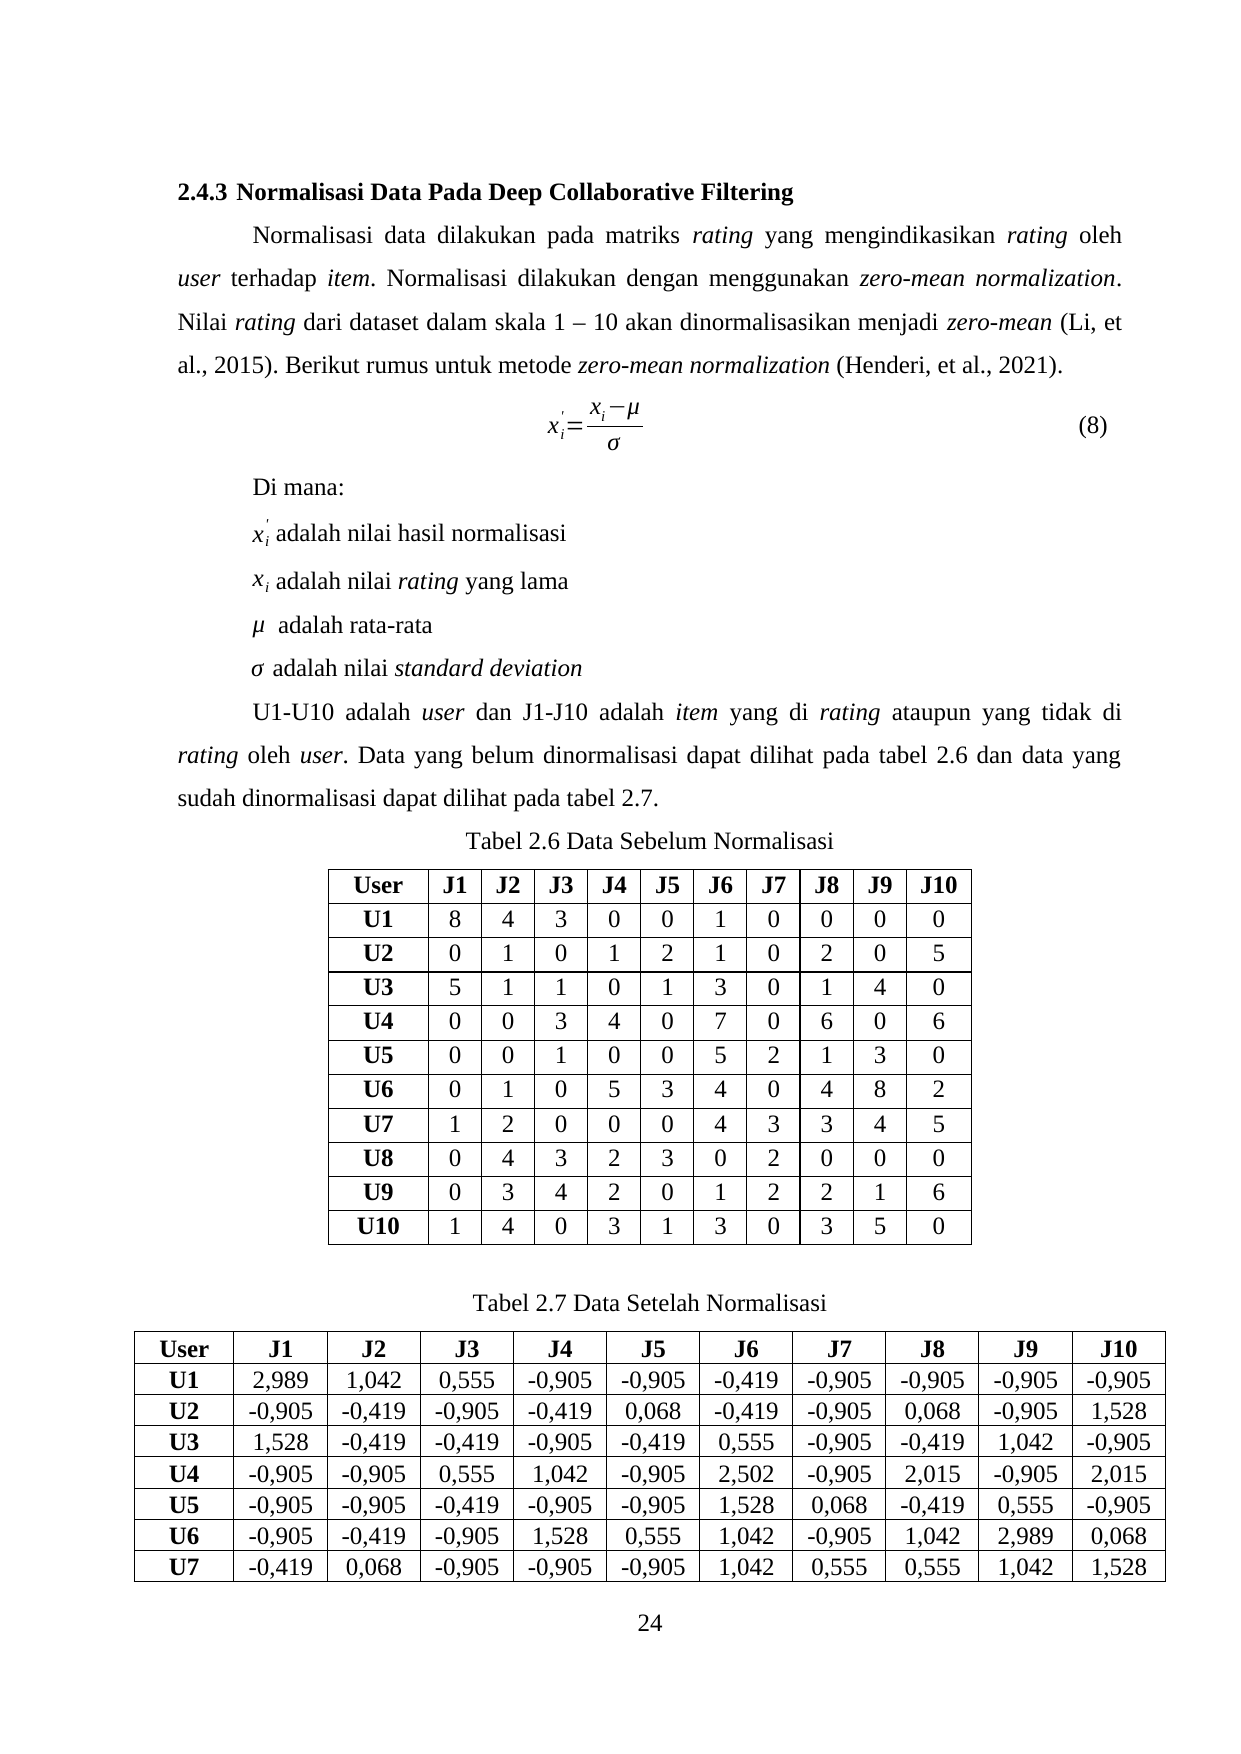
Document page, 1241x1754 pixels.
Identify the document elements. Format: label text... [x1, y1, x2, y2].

table_cell 1 [854, 1177, 906, 1210]
table_cell 0 [907, 1041, 971, 1073]
table_cell 2,989 [234, 1364, 327, 1394]
table_cell 3 [801, 1211, 853, 1244]
table_cell 3 [747, 1109, 799, 1142]
table_cell 3 [694, 973, 746, 1005]
table_cell -0,905 [607, 1489, 699, 1519]
table_cell 0 [588, 1109, 640, 1142]
table_cell 1,042 [886, 1520, 978, 1550]
table_cell 1,042 [700, 1520, 792, 1550]
table_cell 4 [482, 1211, 534, 1244]
table_header J9 [979, 1332, 1072, 1362]
table_cell 1 [429, 1211, 481, 1244]
table_cell -0,905 [979, 1395, 1072, 1425]
text adalah nilai hasil normalisasi [251, 515, 1122, 550]
table_cell -0,905 [421, 1520, 513, 1550]
table_cell 1,042 [700, 1551, 792, 1581]
table_cell 1,042 [328, 1364, 420, 1394]
table_cell -0,905 [514, 1551, 606, 1581]
table_cell 1 [482, 1075, 534, 1108]
table_cell -0,905 [234, 1520, 327, 1550]
table_header J7 [747, 870, 799, 903]
table_cell 2 [801, 938, 853, 971]
table_cell -0,905 [514, 1489, 606, 1519]
table_cell -0,419 [700, 1395, 792, 1425]
table_cell 0 [641, 1177, 693, 1210]
table_cell 2 [801, 1177, 853, 1210]
table_cell 4 [482, 904, 534, 937]
table_header User [329, 870, 428, 903]
table_cell -0,419 [328, 1520, 420, 1550]
table_header J6 [700, 1332, 792, 1362]
table_cell U5 [329, 1041, 428, 1073]
table_cell 0 [907, 1211, 971, 1244]
table_cell 4 [694, 1075, 746, 1108]
table_header J9 [854, 870, 906, 903]
table_cell 0 [747, 1006, 799, 1039]
table_header J2 [328, 1332, 420, 1362]
text Tabel 2.6 Data Sebelum Normalisasi [177, 826, 1122, 855]
table_cell 2,015 [1073, 1457, 1165, 1487]
table_cell 0 [535, 1075, 587, 1108]
table_cell 2 [747, 1177, 799, 1210]
table_cell 0,555 [979, 1489, 1072, 1519]
table_cell 3 [641, 1075, 693, 1108]
table_cell 4 [588, 1006, 640, 1039]
table_cell U3 [329, 973, 428, 1005]
table_header J3 [535, 870, 587, 903]
table_header J8 [886, 1332, 978, 1362]
table_cell 0 [429, 938, 481, 971]
table_cell 1 [694, 1177, 746, 1210]
table_cell -0,905 [234, 1489, 327, 1519]
table_cell -0,905 [421, 1395, 513, 1425]
table_header J1 [429, 870, 481, 903]
table_cell 2 [641, 938, 693, 971]
table_cell 3 [535, 904, 587, 937]
table_cell U1 [135, 1364, 233, 1394]
table_cell 0,068 [886, 1395, 978, 1425]
table_cell 0 [747, 1211, 799, 1244]
table_cell 3 [588, 1211, 640, 1244]
table_cell -0,905 [793, 1457, 885, 1487]
table_cell -0,419 [886, 1426, 978, 1456]
subtitle Normalisasi Data Pada Deep Collaborative Filtering [177, 177, 1122, 206]
table_cell 0,555 [421, 1364, 513, 1394]
table_cell 6 [907, 1177, 971, 1210]
table_cell -0,905 [793, 1520, 885, 1550]
table_cell 0 [482, 1041, 534, 1073]
table_cell 2,502 [700, 1457, 792, 1487]
table_cell U10 [329, 1211, 428, 1244]
table_cell 0 [747, 904, 799, 937]
table_cell -0,905 [607, 1457, 699, 1487]
table_cell -0,905 [1073, 1489, 1165, 1519]
text U1-U10 adalah user dan J1-J10 adalah item yang di rating ataupun yang tidak di rating oleh user. Data yang belum dinormalisasi dapat dilihat pada tabel 2.6 dan data yang sudah dinormalisasi dapat dilihat pada tabel 2.7. [177, 697, 1122, 812]
table_cell U7 [135, 1551, 233, 1581]
table_header J3 [421, 1332, 513, 1362]
table_cell 0,068 [328, 1551, 420, 1581]
table_cell 3 [641, 1143, 693, 1176]
table_cell 7 [694, 1006, 746, 1039]
table_cell -0,419 [421, 1489, 513, 1519]
table_cell 6 [907, 1006, 971, 1039]
table_cell 3 [535, 1143, 587, 1176]
table_cell 4 [535, 1177, 587, 1210]
table_cell 0 [907, 904, 971, 937]
table_cell 0 [429, 1006, 481, 1039]
table_cell 0 [429, 1143, 481, 1176]
text adalah nilai standard deviation [251, 653, 1122, 682]
table_cell 1 [482, 973, 534, 1005]
table_cell -0,905 [514, 1426, 606, 1456]
table_cell -0,905 [979, 1457, 1072, 1487]
table_cell 0 [641, 1041, 693, 1073]
table_cell 0 [747, 1075, 799, 1108]
table_cell 4 [482, 1143, 534, 1176]
table_cell -0,905 [328, 1489, 420, 1519]
text Di mana: [177, 472, 1122, 501]
table_cell 1 [694, 904, 746, 937]
table_header J8 [801, 870, 853, 903]
table_cell -0,419 [886, 1489, 978, 1519]
table_cell 0 [588, 904, 640, 937]
table_cell -0,905 [514, 1364, 606, 1394]
table_cell 5 [588, 1075, 640, 1108]
table_cell 2 [482, 1109, 534, 1142]
table_cell -0,905 [234, 1395, 327, 1425]
table_cell 1,528 [514, 1520, 606, 1550]
table_cell 1 [482, 938, 534, 971]
table_cell -0,905 [793, 1395, 885, 1425]
table_cell U5 [135, 1489, 233, 1519]
table_cell 2,989 [979, 1520, 1072, 1550]
table_cell 4 [854, 1109, 906, 1142]
table_cell 0 [747, 938, 799, 971]
table_cell 1 [801, 1041, 853, 1073]
table_cell 0 [747, 973, 799, 1005]
table_cell 0,555 [421, 1457, 513, 1487]
table_cell 2,015 [886, 1457, 978, 1487]
table_cell 2 [747, 1143, 799, 1176]
table_cell 5 [907, 938, 971, 971]
table_cell U1 [329, 904, 428, 937]
table_cell U3 [135, 1426, 233, 1456]
table_cell 2 [588, 1143, 640, 1176]
text Normalisasi data dilakukan pada matriks rating yang mengindikasikan rating oleh user terhadap item. Normalisasi dilakukan dengan menggunakan zero-mean normalization. Nilai rating dari dataset dalam skala 1 – 10 akan dinormalisasikan menjadi zero-mean . Berikut rumus untuk metode zero-mean normalization . [177, 220, 1122, 378]
table_cell 4 [801, 1075, 853, 1108]
text (8) [177, 393, 1122, 456]
table_cell 0 [641, 904, 693, 937]
table_cell 0 [907, 1143, 971, 1176]
table_cell 0,555 [607, 1520, 699, 1550]
table_cell -0,905 [234, 1457, 327, 1487]
table_cell 0 [641, 1109, 693, 1142]
table_cell 1,528 [1073, 1395, 1165, 1425]
table_cell 5 [854, 1211, 906, 1244]
table_cell -0,905 [328, 1457, 420, 1487]
table_cell U6 [329, 1075, 428, 1108]
table_header J10 [1073, 1332, 1165, 1362]
table_header J1 [234, 1332, 327, 1362]
table_header J4 [588, 870, 640, 903]
table_cell 5 [429, 973, 481, 1005]
table_cell -0,905 [1073, 1426, 1165, 1456]
table_cell -0,905 [421, 1551, 513, 1581]
table_header J10 [907, 870, 971, 903]
table_cell 5 [694, 1041, 746, 1073]
table_cell 1,528 [1073, 1551, 1165, 1581]
table_cell 0 [801, 904, 853, 937]
table_cell -0,905 [1073, 1364, 1165, 1394]
table_cell -0,419 [328, 1426, 420, 1456]
table_cell 1,042 [514, 1457, 606, 1487]
table_cell U4 [329, 1006, 428, 1039]
table_cell 0,555 [793, 1551, 885, 1581]
table_cell 1,042 [979, 1551, 1072, 1581]
table_cell 3 [694, 1211, 746, 1244]
table_header J7 [793, 1332, 885, 1362]
table_cell 8 [854, 1075, 906, 1108]
table_cell 4 [854, 973, 906, 1005]
table_cell 1,042 [979, 1426, 1072, 1456]
table_cell -0,905 [793, 1364, 885, 1394]
table_cell 0 [588, 1041, 640, 1073]
table_cell 0 [535, 1109, 587, 1142]
table_cell U6 [135, 1520, 233, 1550]
table_cell -0,905 [607, 1364, 699, 1394]
table_cell 1 [535, 973, 587, 1005]
table_cell 0,068 [1073, 1520, 1165, 1550]
table_cell -0,419 [607, 1426, 699, 1456]
table_cell 0 [854, 1143, 906, 1176]
table_cell 0 [429, 1177, 481, 1210]
table_cell 1,528 [700, 1489, 792, 1519]
table_cell 0 [694, 1143, 746, 1176]
table_cell U2 [329, 938, 428, 971]
table_header J2 [482, 870, 534, 903]
table_cell 1 [429, 1109, 481, 1142]
table_cell 5 [907, 1109, 971, 1142]
table_cell U8 [329, 1143, 428, 1176]
table_cell 3 [482, 1177, 534, 1210]
table_cell 3 [535, 1006, 587, 1039]
table_cell 0,555 [886, 1551, 978, 1581]
table_cell 1 [801, 973, 853, 1005]
table_cell 0 [429, 1041, 481, 1073]
table_cell 0 [588, 973, 640, 1005]
table_cell -0,419 [514, 1395, 606, 1425]
table_cell 0 [641, 1006, 693, 1039]
table_cell 0 [482, 1006, 534, 1039]
table_cell 1 [535, 1041, 587, 1073]
table_cell 0 [854, 904, 906, 937]
table_cell 6 [801, 1006, 853, 1039]
table_cell 1 [694, 938, 746, 971]
table_header User [135, 1332, 233, 1362]
text adalah nilai rating yang lama [251, 565, 1122, 596]
table_cell -0,419 [421, 1426, 513, 1456]
text Tabel 2.7 Data Setelah Normalisasi [177, 1288, 1122, 1317]
table_cell U4 [135, 1457, 233, 1487]
table_cell -0,905 [607, 1551, 699, 1581]
table_cell U7 [329, 1109, 428, 1142]
table_cell 0,555 [700, 1426, 792, 1456]
table_cell 2 [907, 1075, 971, 1108]
table_cell -0,419 [700, 1364, 792, 1394]
table_cell 4 [694, 1109, 746, 1142]
table_cell U2 [135, 1395, 233, 1425]
table_cell 0,068 [793, 1489, 885, 1519]
table_header J5 [641, 870, 693, 903]
table_cell 3 [801, 1109, 853, 1142]
table_cell 0 [535, 938, 587, 971]
table_cell 1 [641, 973, 693, 1005]
table_cell U9 [329, 1177, 428, 1210]
table_cell 1 [641, 1211, 693, 1244]
table_header J6 [694, 870, 746, 903]
table_cell 2 [588, 1177, 640, 1210]
table_cell 0 [801, 1143, 853, 1176]
table_cell 0 [854, 938, 906, 971]
table_cell 0,068 [607, 1395, 699, 1425]
table_cell 0 [535, 1211, 587, 1244]
table_header J4 [514, 1332, 606, 1362]
table_cell -0,905 [793, 1426, 885, 1456]
table_cell 1,528 [234, 1426, 327, 1456]
table_cell 0 [907, 973, 971, 1005]
table_cell -0,905 [886, 1364, 978, 1394]
table_cell -0,419 [234, 1551, 327, 1581]
table_cell 0 [429, 1075, 481, 1108]
table_cell 2 [747, 1041, 799, 1073]
table_cell 3 [854, 1041, 906, 1073]
table_cell -0,905 [979, 1364, 1072, 1394]
table_cell 1 [588, 938, 640, 971]
table_cell 8 [429, 904, 481, 937]
table_cell 0 [854, 1006, 906, 1039]
table_header J5 [607, 1332, 699, 1362]
table_cell -0,419 [328, 1395, 420, 1425]
text adalah rata-rata [251, 610, 1122, 639]
